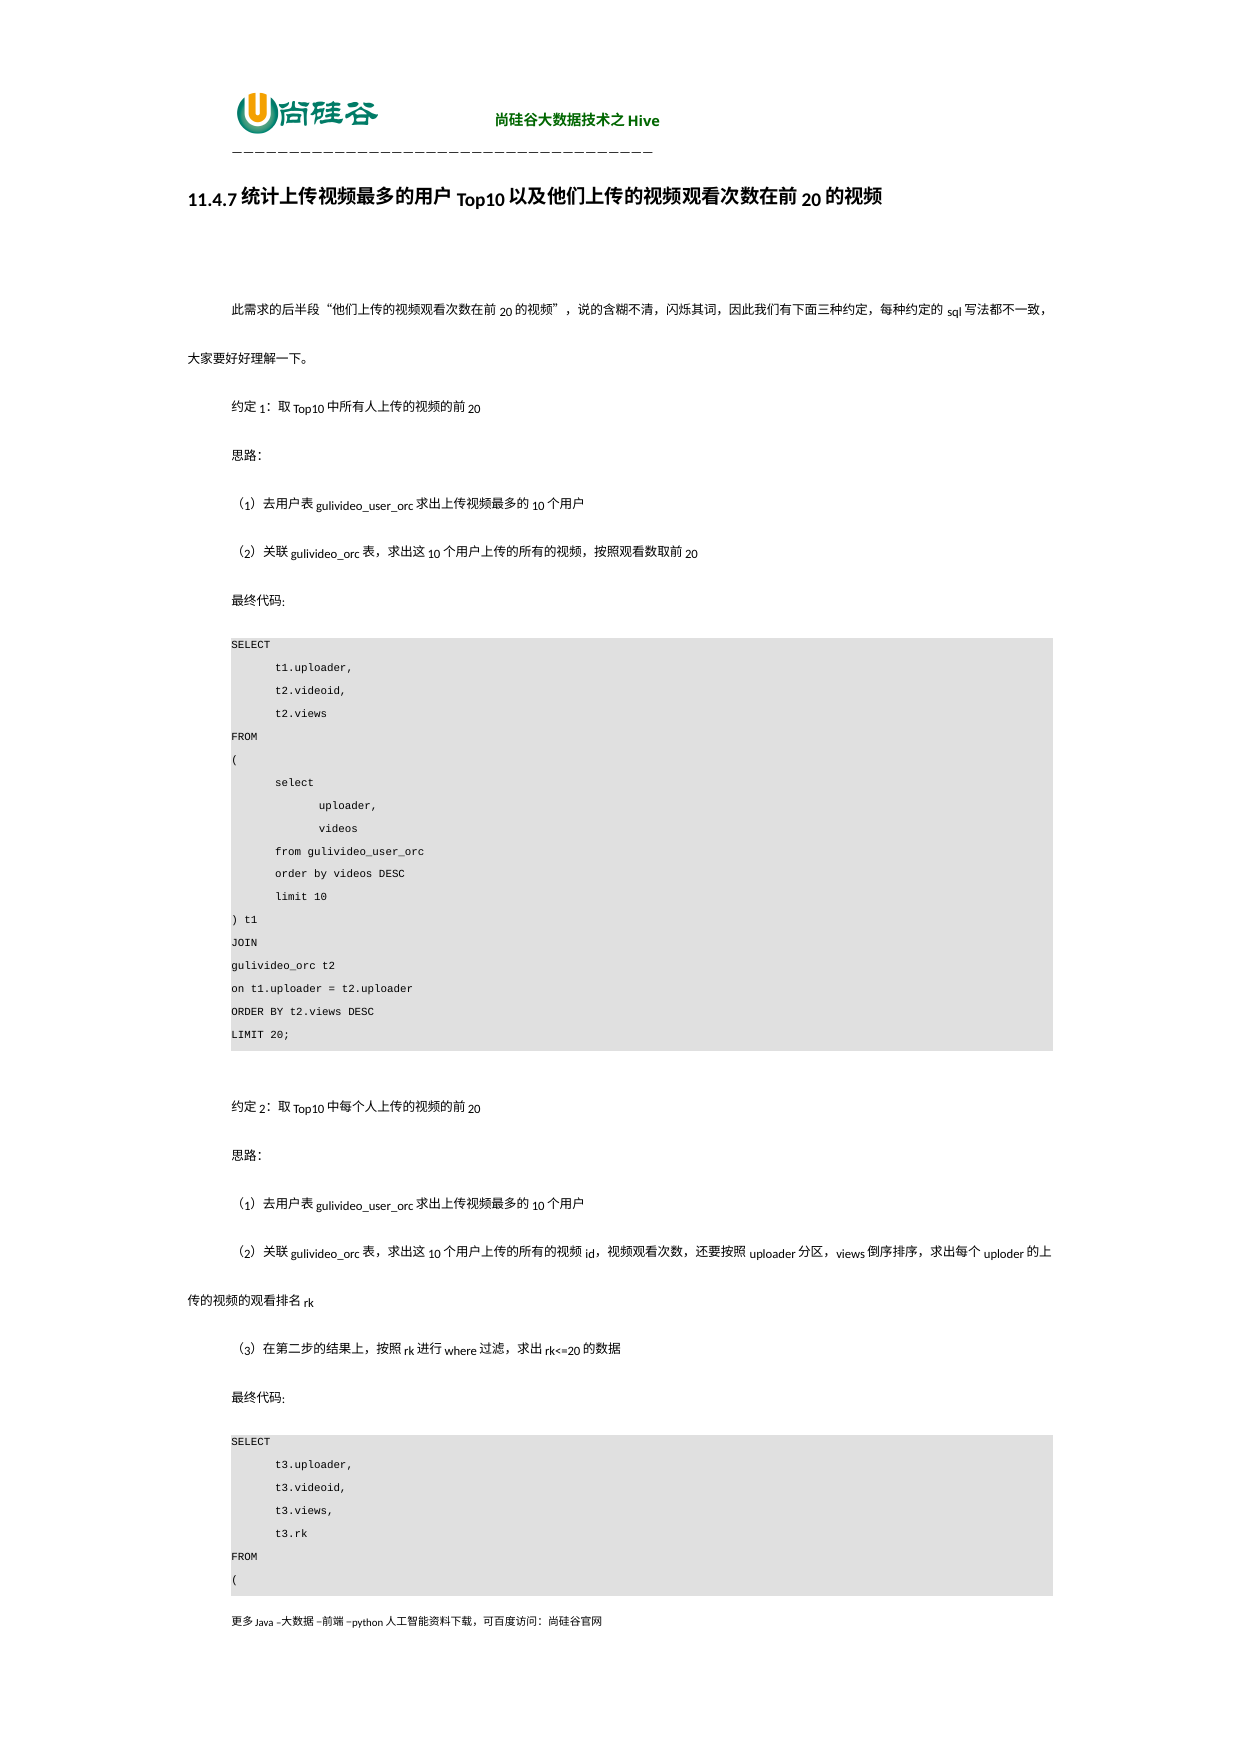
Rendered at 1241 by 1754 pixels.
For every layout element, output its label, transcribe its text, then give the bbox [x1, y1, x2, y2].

text t3.uploader, [231, 1458, 1053, 1481]
picture [231, 88, 382, 138]
text from gulivideo_user_orc [231, 844, 1053, 867]
text LIMIT 20; [231, 1028, 1053, 1051]
text ( [231, 1573, 1053, 1596]
text ORDER BY t2.views DESC [231, 1005, 1053, 1028]
subtitle 11.4.7统计上传视频最多的用户Top10以及他们上传的视频观看次数在前20的视频 [187, 172, 1053, 237]
text select [231, 776, 1053, 798]
text （3）在第二步的结果上，按照rk进行where过滤，求出rk<=20的数据 [187, 1338, 1053, 1371]
text t2.views [231, 707, 1053, 730]
text t1.uploader, [231, 661, 1053, 684]
text gulivideo_orc t2 [231, 959, 1053, 982]
text （2）关联gulivideo_orc表，求出这10个用户上传的所有的视频id，视频观看次数，还要按照uploader分区，views倒序排序，求出每个uploder的上传的视频的观看排名rk [187, 1241, 1053, 1323]
text t2.videoid, [231, 684, 1053, 707]
text ) t1 [231, 913, 1053, 936]
text ( [231, 753, 1053, 776]
text JOIN [231, 936, 1053, 959]
text FROM [231, 730, 1053, 753]
text 最终代码: [187, 1387, 1053, 1419]
text limit 10 [231, 890, 1053, 913]
text order by videos DESC [231, 867, 1053, 890]
text 思路： [187, 445, 1053, 477]
text 最终代码: [187, 590, 1053, 622]
text on t1.uploader = t2.uploader [231, 982, 1053, 1005]
text （1）去用户表gulivideo_user_orc求出上传视频最多的10个用户 [187, 1193, 1053, 1226]
text t3.rk [231, 1527, 1053, 1550]
text t3.views, [231, 1504, 1053, 1527]
text 约定1：取Top10中所有人上传的视频的前20 [187, 396, 1053, 429]
text t3.videoid, [231, 1481, 1053, 1504]
text SELECT [231, 638, 1053, 661]
text SELECT [231, 1435, 1053, 1458]
text 思路： [187, 1145, 1053, 1177]
text （2）关联gulivideo_orc表，求出这10个用户上传的所有的视频，按照观看数取前20 [187, 541, 1053, 574]
text FROM [231, 1550, 1053, 1573]
text 此需求的后半段“他们上传的视频观看次数在前20的视频”，说的含糊不清，闪烁其词，因此我们有下面三种约定，每种约定的sql写法都不一致，大家要好好理解一下。 [187, 299, 1053, 381]
text 约定2：取Top10中每个人上传的视频的前20 [187, 1096, 1053, 1129]
text uploader, [231, 798, 1053, 821]
text （1）去用户表gulivideo_user_orc求出上传视频最多的10个用户 [187, 493, 1053, 526]
text videos [231, 821, 1053, 844]
